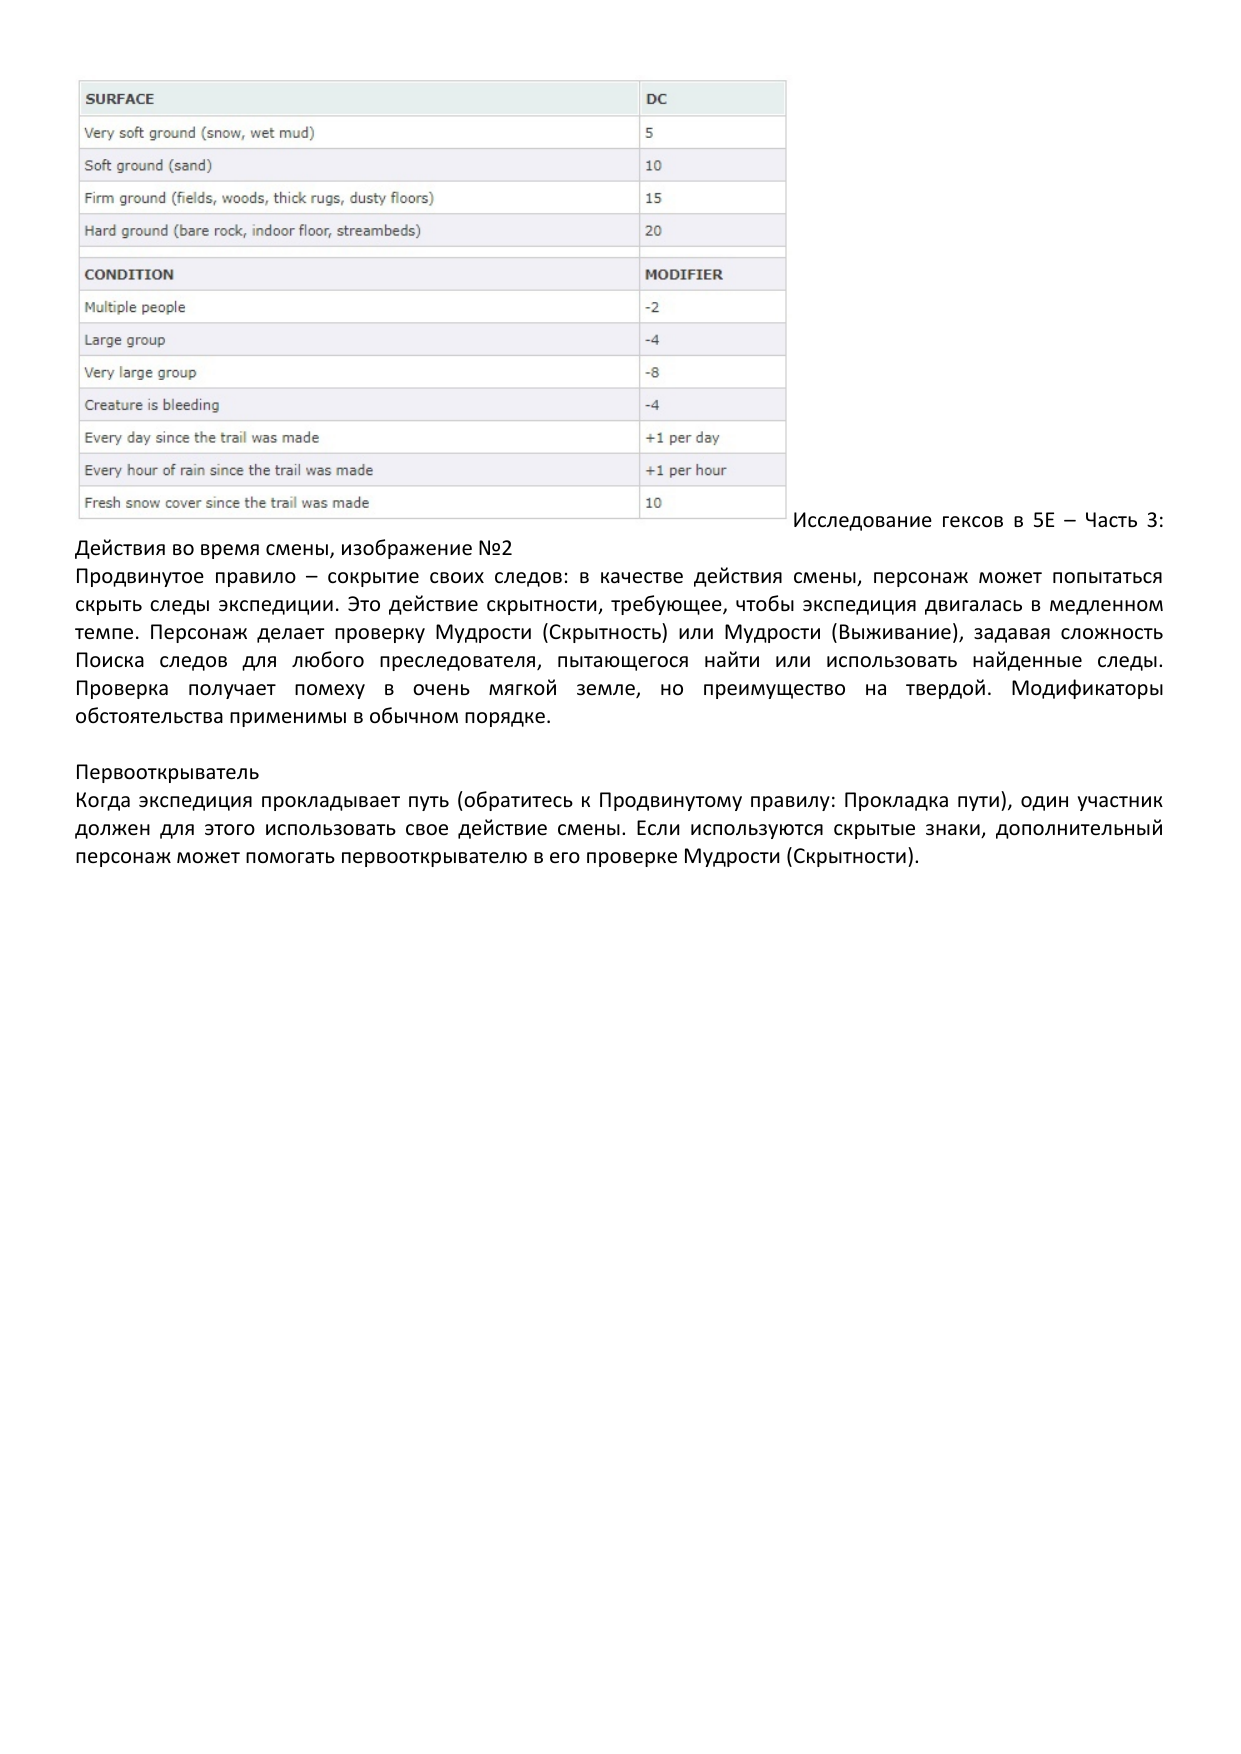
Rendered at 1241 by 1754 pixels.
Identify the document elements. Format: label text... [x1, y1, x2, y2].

text Продвинутое правило – сокрытие своих следов: в качестве действия смены, персонаж может попытаться скрыть следы экспедиции. Это действие скрытности, требующее, чтобы экспедиция двигалась в медленном темпе. Персонаж делает проверку Мудрости (Скрытность) или Мудрости (Выживание), задавая сложность Поиска следов для любого преследователя, пытающегося найти или использовать найденные следы. Проверка получает помеху в очень мягкой земле, но преимущество на твердой. Модификаторы обстоятельства применимы в обычном порядке. [75, 561, 1165, 729]
text Когда экспедиция прокладывает путь (обратитесь к Продвинутому правилу: Прокладка пути), один участник должен для этого использовать свое действие смены. Если используются скрытые знаки, дополнительный персонаж может помогать первооткрывателю в его проверке Мудрости (Скрытности). [75, 785, 1165, 869]
text Первооткрыватель [75, 757, 1165, 785]
picture [75, 75, 793, 528]
